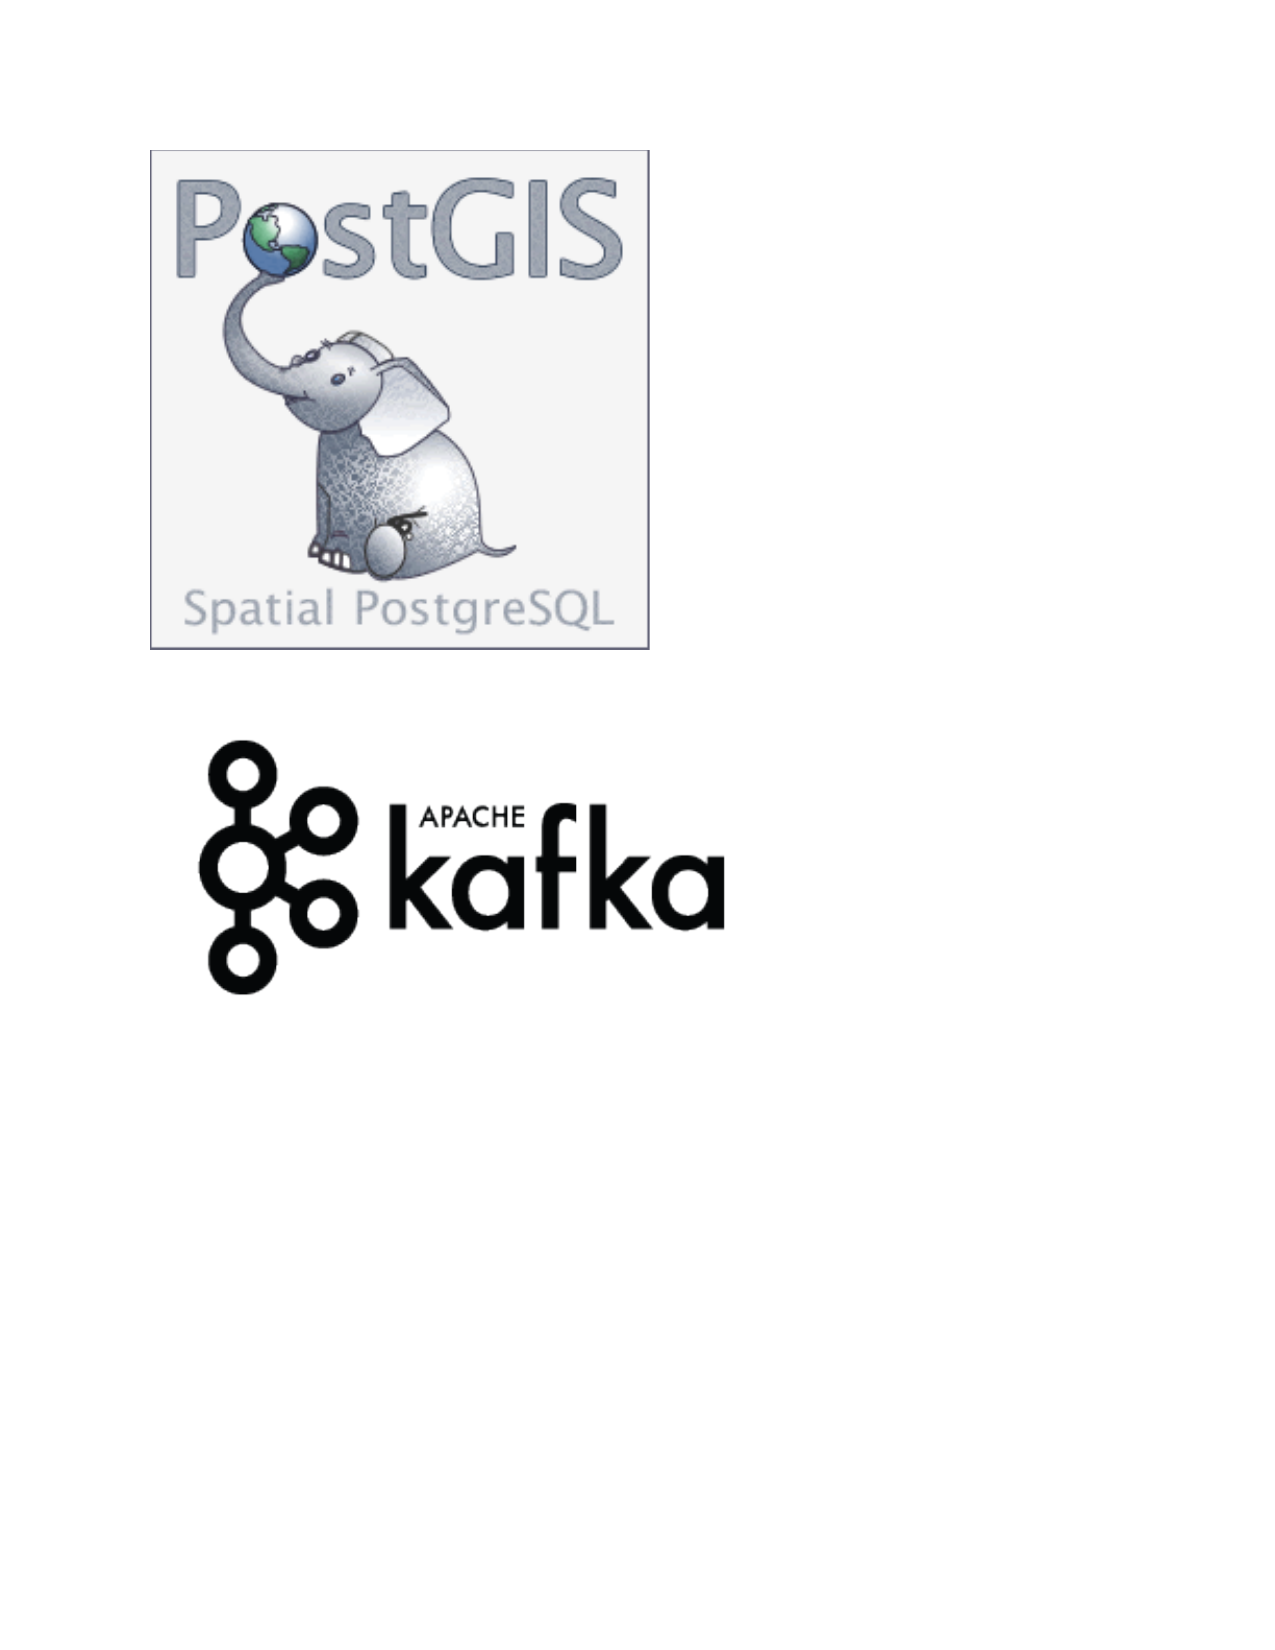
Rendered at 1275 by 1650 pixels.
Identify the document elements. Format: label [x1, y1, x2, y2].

picture [150, 680, 775, 1056]
picture [150, 150, 650, 650]
